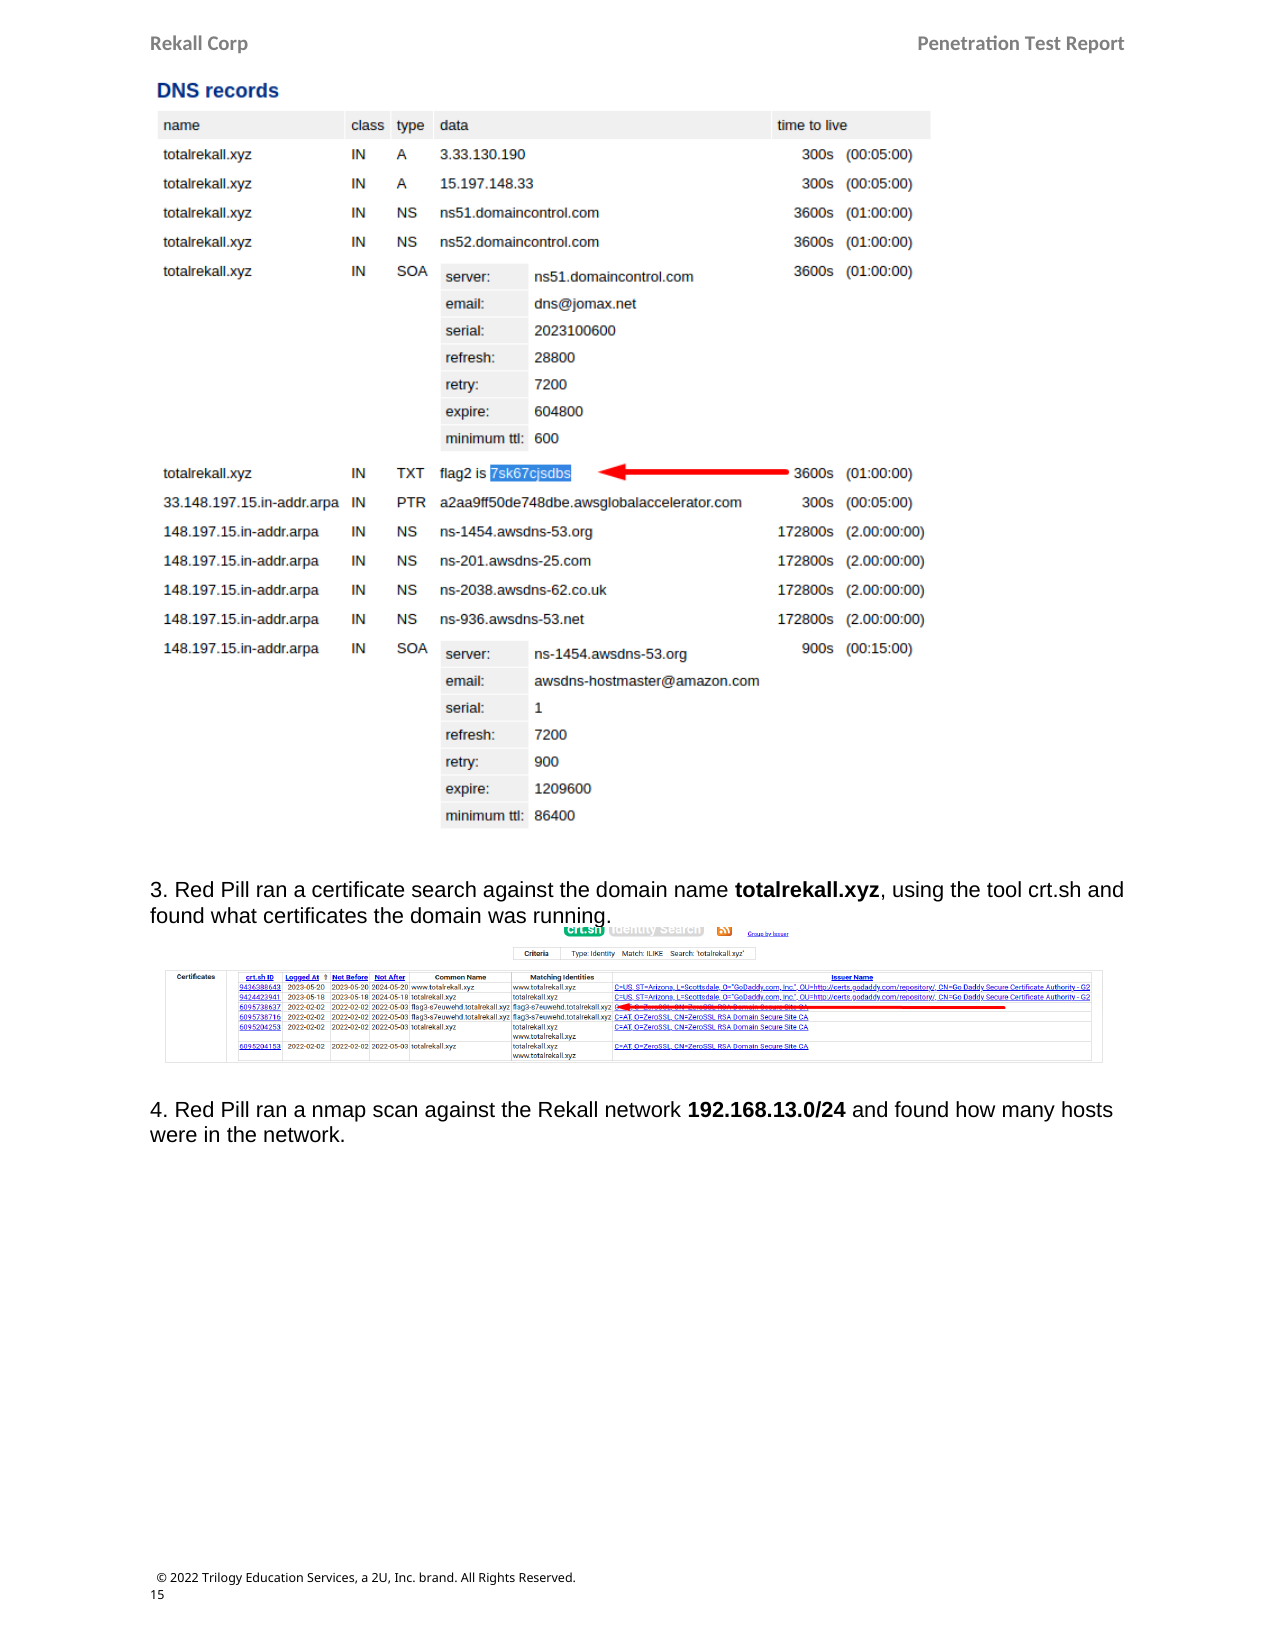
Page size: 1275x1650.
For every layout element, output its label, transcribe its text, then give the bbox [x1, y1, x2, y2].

text 4. Red Pill ran a nmap scan against the Rekall network 192.168.13.0/24 and found how many hosts were in the network. [150, 1097, 1125, 1147]
picture [150, 927, 1125, 1097]
text 3. Red Pill ran a certificate search against the domain name totalrekall.xyz, using the tool crt.sh and found what certificates the domain was running. [150, 877, 1125, 927]
picture [150, 75, 1125, 852]
